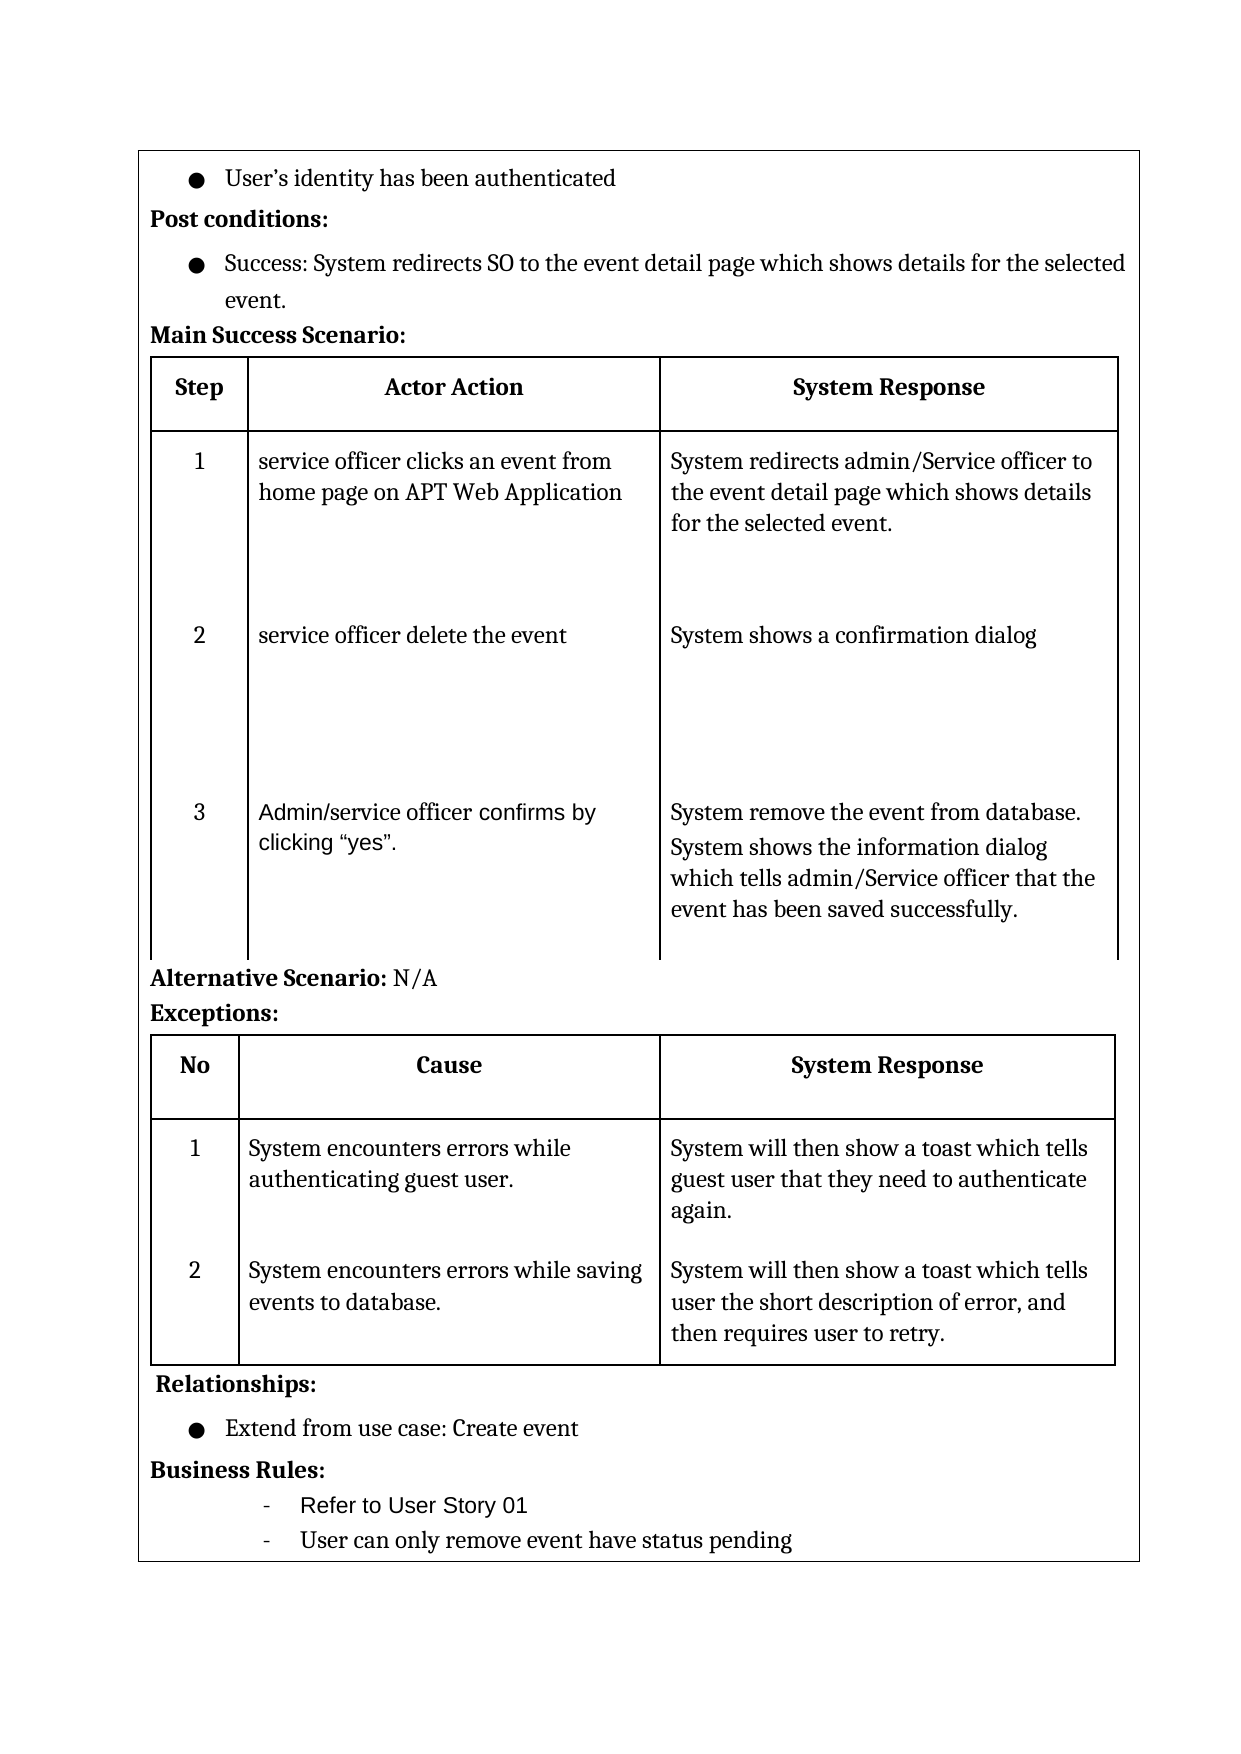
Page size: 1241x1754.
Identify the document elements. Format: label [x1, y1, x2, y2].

table_cell [139, 151, 1139, 1561]
